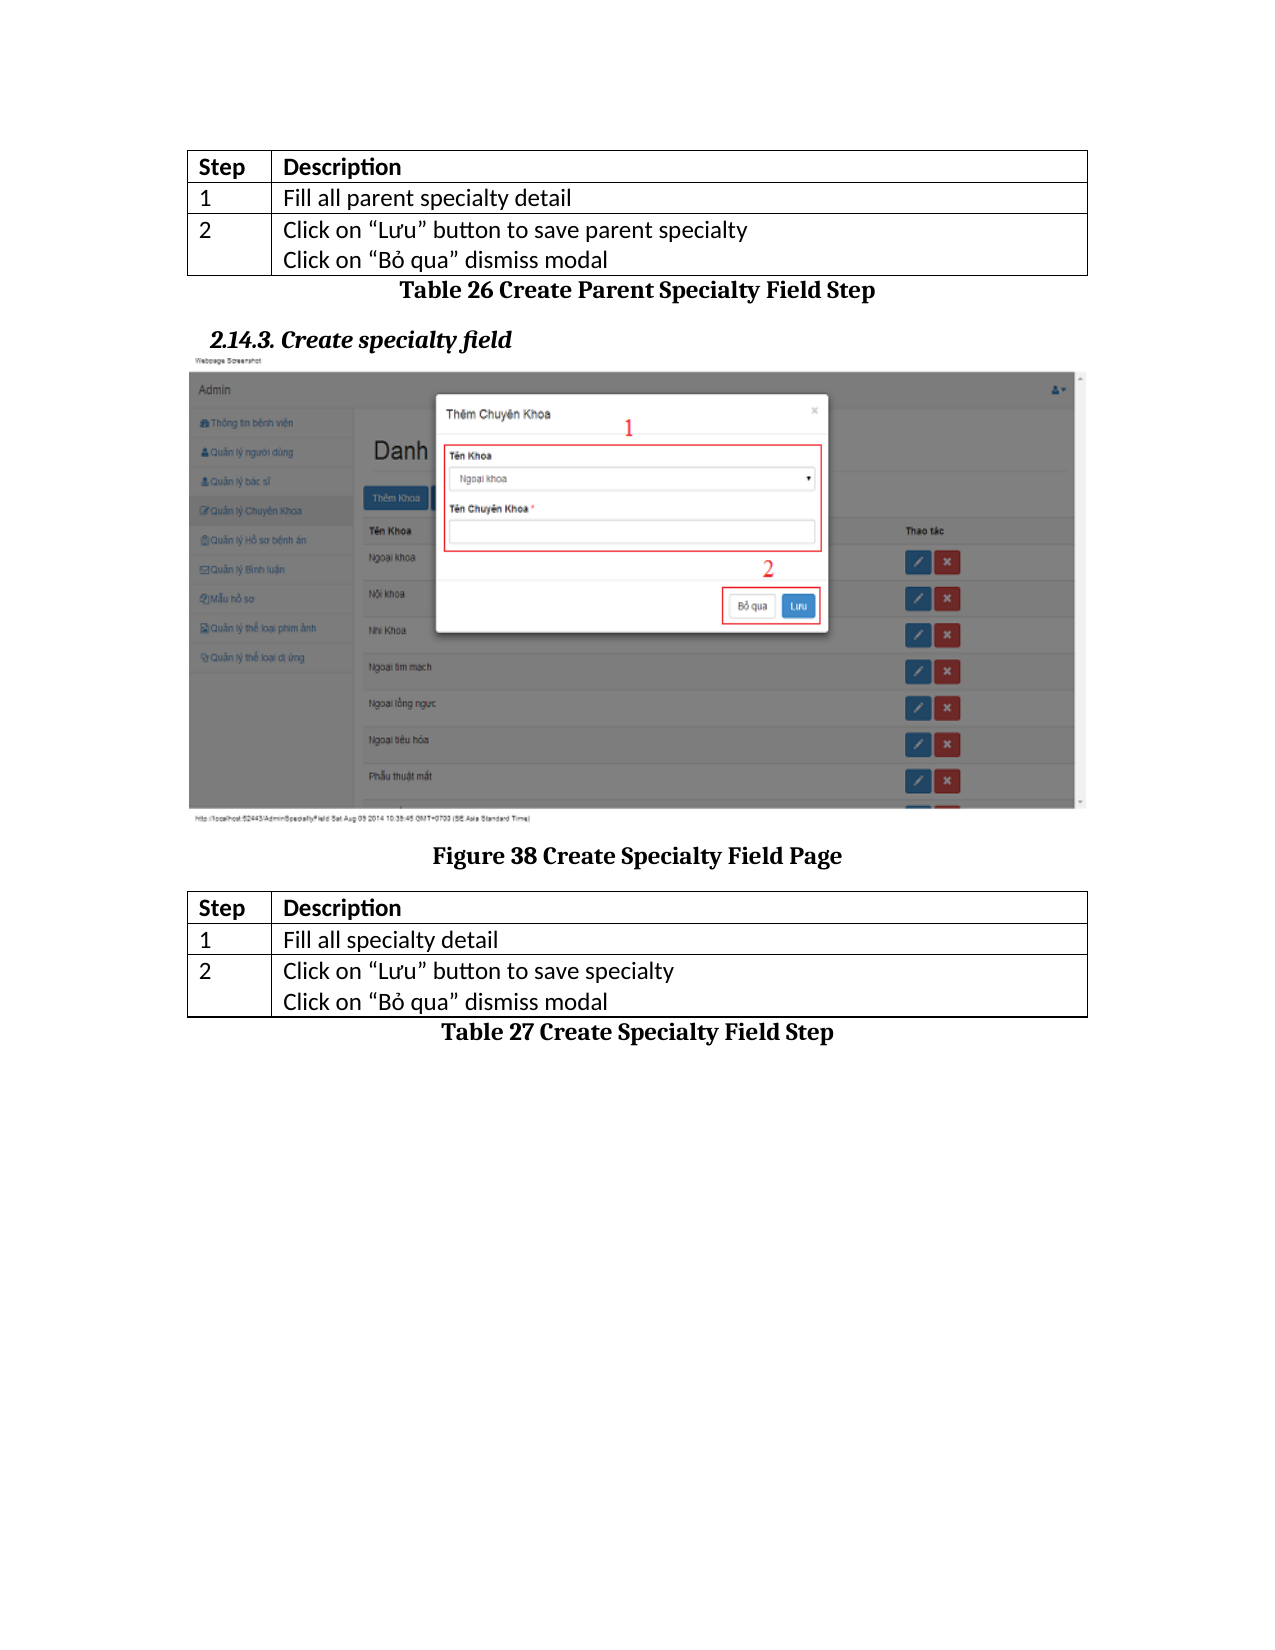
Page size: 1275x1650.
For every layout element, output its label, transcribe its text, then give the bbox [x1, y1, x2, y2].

table_header Description [272, 892, 1087, 923]
table_cell 1 [188, 183, 271, 213]
table_cell 2 [188, 955, 271, 1016]
table_cell 1 [188, 924, 271, 954]
table_cell Click on “Lưu” button to save parent specialty Click on “Bỏ qua” dismiss modal [272, 214, 1087, 275]
table_header Description [272, 151, 1087, 182]
table_header Step [188, 151, 271, 182]
text Figure 38 Create Specialty Field Page [150, 842, 1125, 870]
subtitle Create specialty field [210, 326, 1125, 354]
text Table 27 Create Specialty Field Step [150, 1017, 1125, 1046]
table_cell Fill all specialty detail [272, 924, 1087, 954]
text Table 26 Create Parent Specialty Field Step [150, 276, 1125, 305]
table_header Step [188, 892, 271, 923]
table_cell Click on “Lưu” button to save specialty Click on “Bỏ qua” dismiss modal [272, 955, 1087, 1016]
table_cell Fill all parent specialty detail [272, 183, 1087, 213]
table_cell 2 [188, 214, 271, 275]
picture [189, 358, 1086, 823]
